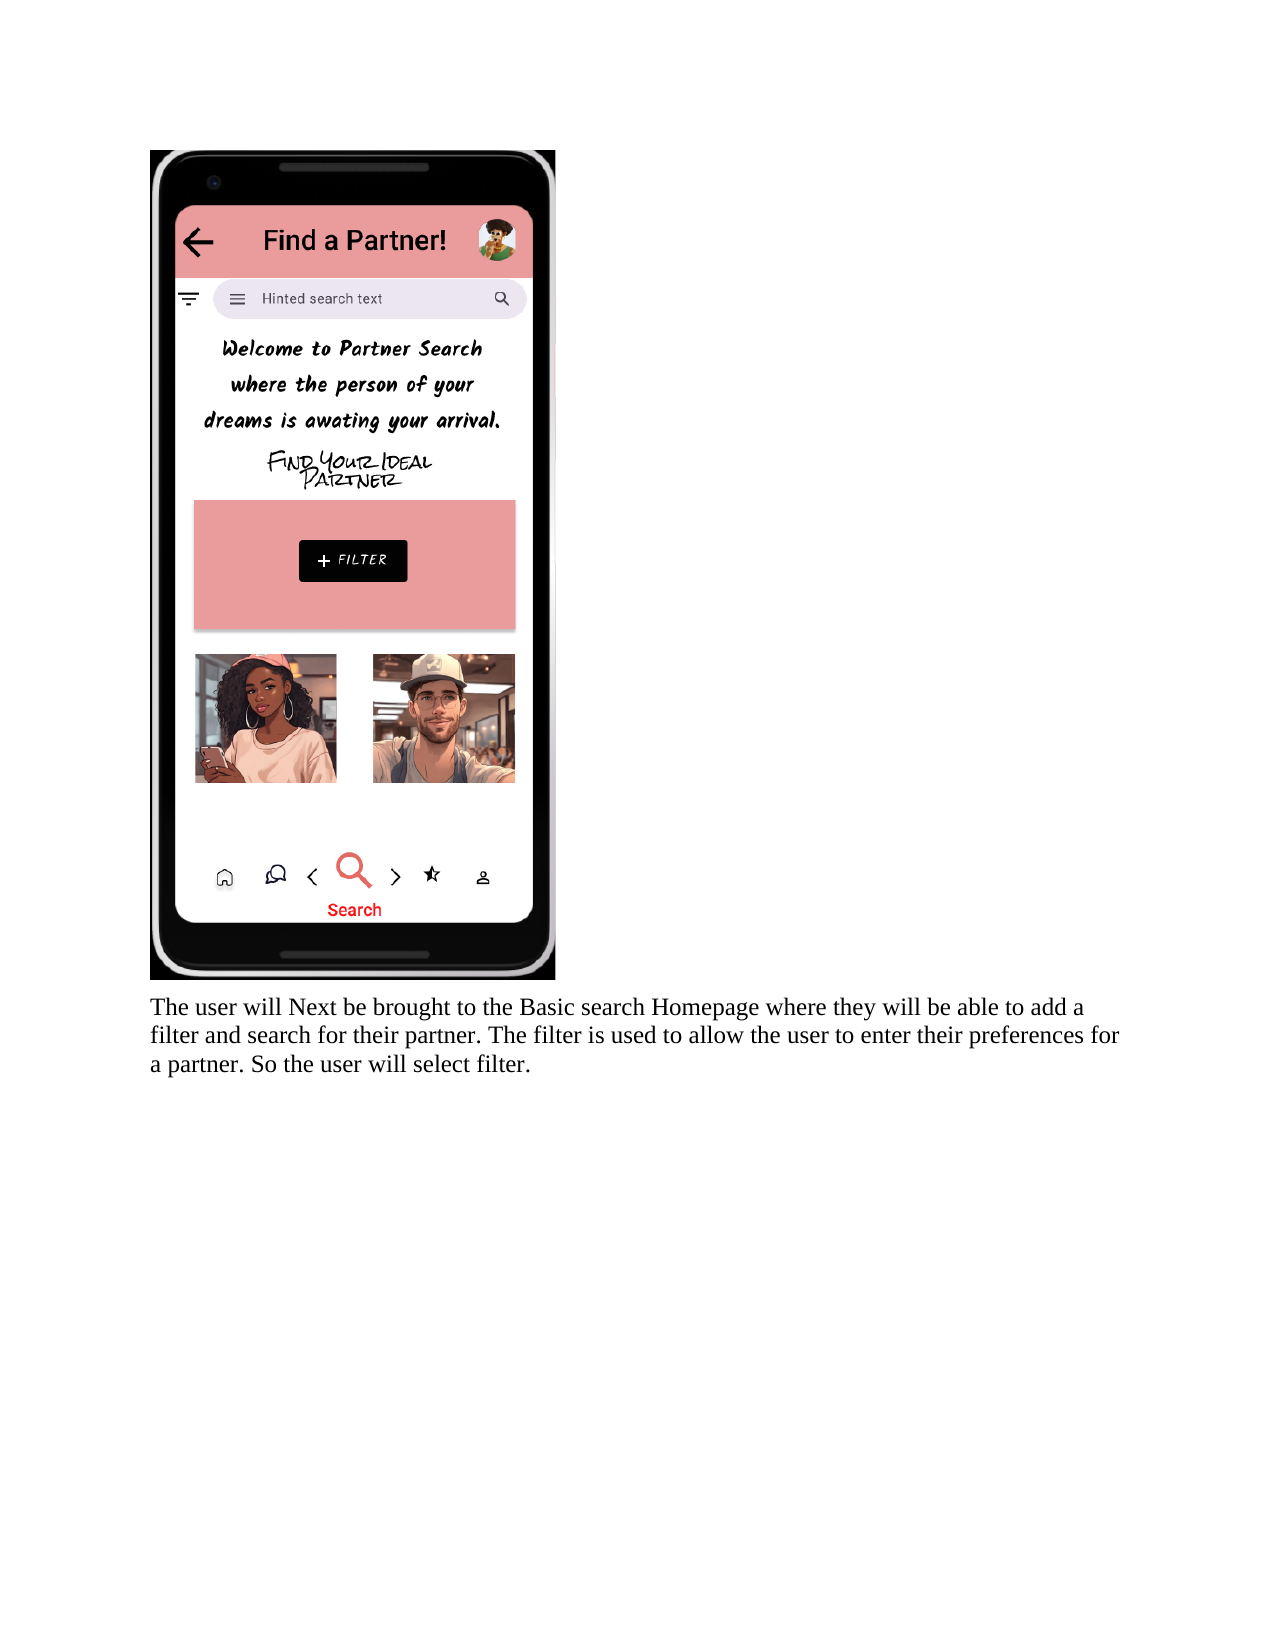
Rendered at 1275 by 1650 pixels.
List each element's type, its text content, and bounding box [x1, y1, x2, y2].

picture [150, 150, 556, 980]
text The user will Next be brought to the Basic search Homepage where they will be able to add a filter and search for their partner. The filter is used to allow the user to enter their preferences for a partner. So the user will select filter. [150, 992, 1125, 1078]
